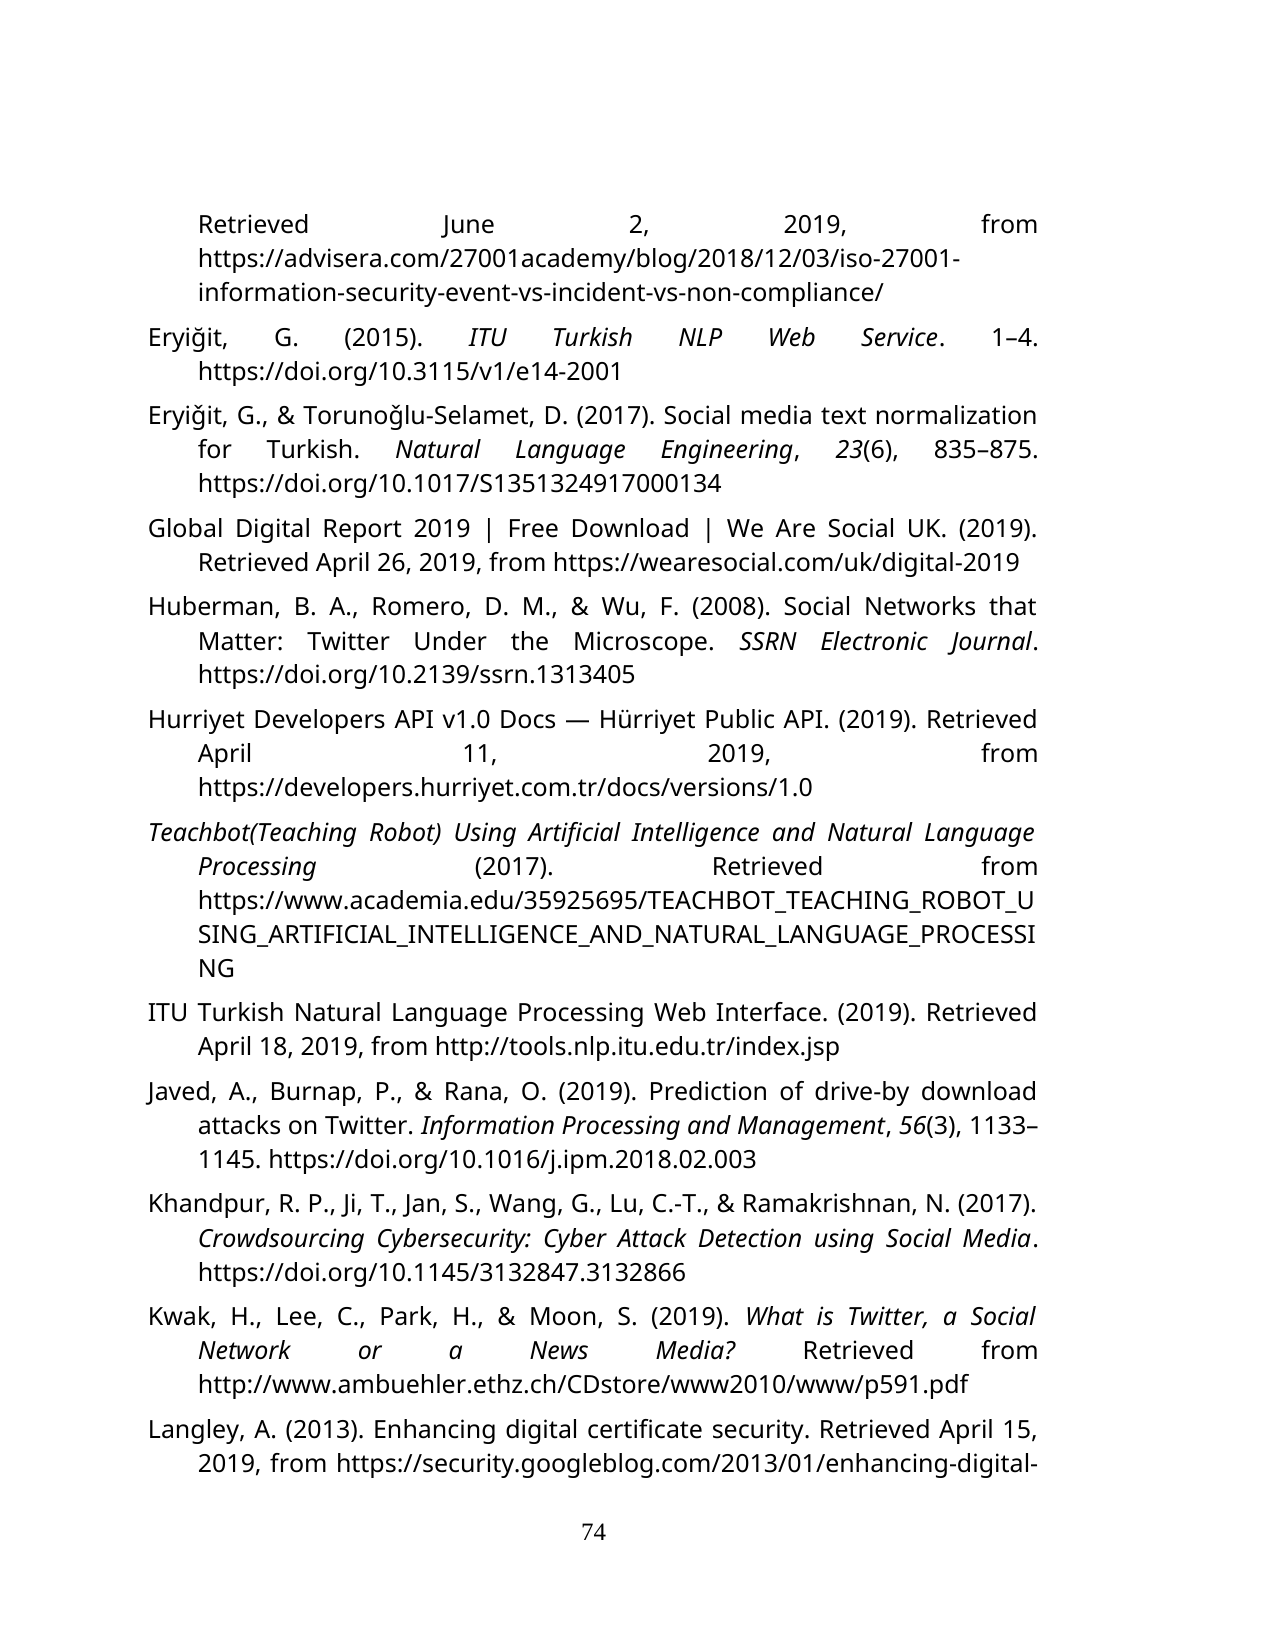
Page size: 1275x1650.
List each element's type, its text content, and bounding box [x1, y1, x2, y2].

text Huberman, B. A., Romero, D. M., & Wu, F. (2008). Social Networks that Matter: Twitter Under the Microscope. SSRN Electronic Journal. https://doi.org/10.2139/ssrn.1313405 [148, 589, 1039, 691]
text Javed, A., Burnap, P., & Rana, O. (2019). Prediction of drive-by download attacks on Twitter. Information Processing and Management, 56(3), 1133–1145. https://doi.org/10.1016/j.ipm.2018.02.003 [148, 1073, 1039, 1176]
text ITU Turkish Natural Language Processing Web Interface. (2019). Retrieved April 18, 2019, from http://tools.nlp.itu.edu.tr/index.jsp [148, 995, 1039, 1063]
text Eryiǧit, G., & Torunoǧlu-Selamet, D. (2017). Social media text normalization for Turkish. Natural Language Engineering, 23(6), 835–875. https://doi.org/10.1017/S1351324917000134 [148, 398, 1039, 500]
text Khandpur, R. P., Ji, T., Jan, S., Wang, G., Lu, C.-T., & Ramakrishnan, N. (2017). Crowdsourcing Cybersecurity: Cyber Attack Detection using Social Media. https://doi.org/10.1145/3132847.3132866 [148, 1186, 1039, 1288]
text Hurriyet Developers API v1.0 Docs — Hürriyet Public API. (2019). Retrieved April 11, 2019, from https://developers.hurriyet.com.tr/docs/versions/1.0 [148, 702, 1039, 804]
text Teachbot(Teaching Robot) Using Artificial Intelligence and Natural Language Processing (2017). Retrieved from https://www.academia.edu/35925695/TEACHBOT_TEACHING_ROBOT_USING_ARTIFICIAL_INTELLIGENCE_AND_NATURAL_LANGUAGE_PROCESSING [148, 814, 1039, 984]
text Kwak, H., Lee, C., Park, H., & Moon, S. (2019). What is Twitter, a Social Network or a News Media? Retrieved from http://www.ambuehler.ethz.ch/CDstore/www2010/www/p591.pdf [148, 1299, 1039, 1401]
text Eryiğit, G. (2015). ITU Turkish NLP Web Service. 1–4. https://doi.org/10.3115/v1/e14-2001 [148, 319, 1039, 387]
text Global Digital Report 2019 | Free Download | We Are Social UK. (2019). Retrieved April 26, 2019, from https://wearesocial.com/uk/digital-2019 [148, 511, 1039, 579]
